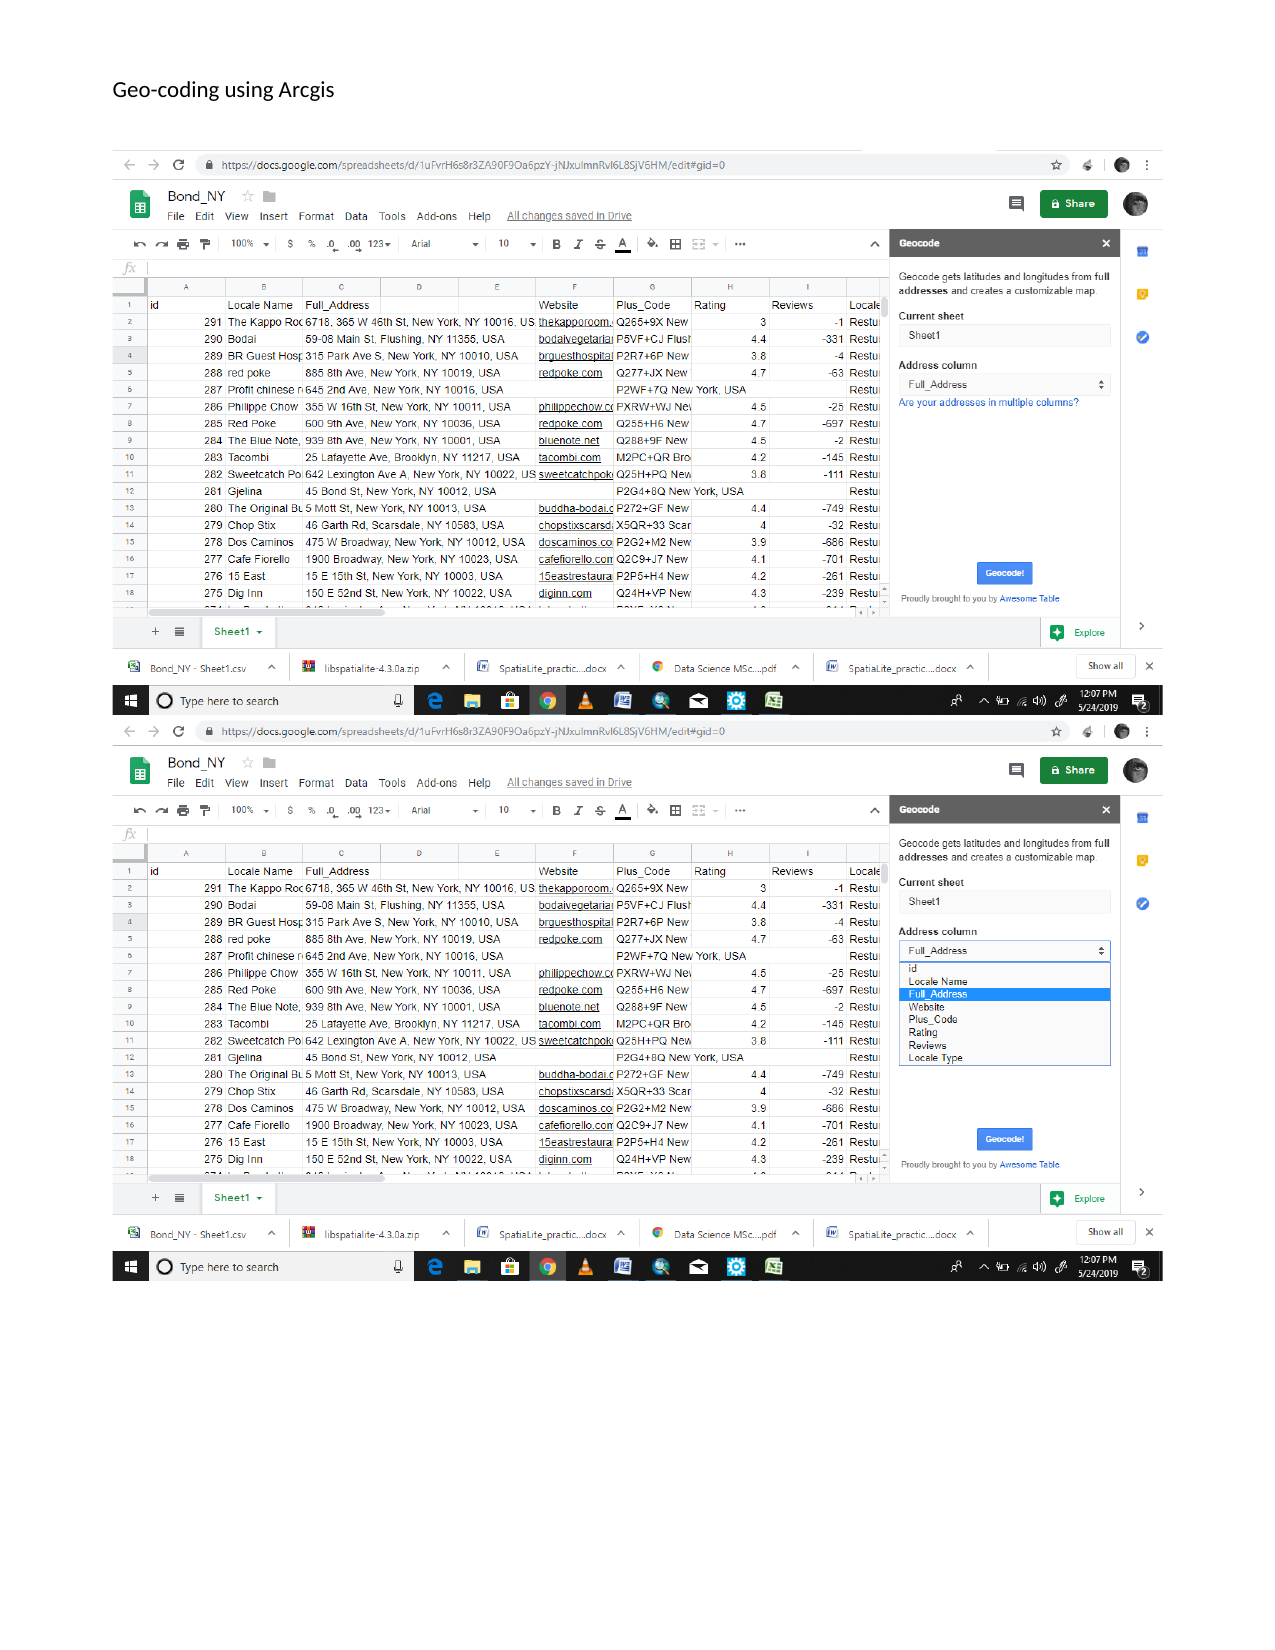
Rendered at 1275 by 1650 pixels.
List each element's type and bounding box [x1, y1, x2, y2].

picture [112, 150, 1163, 715]
picture [112, 717, 1163, 1281]
